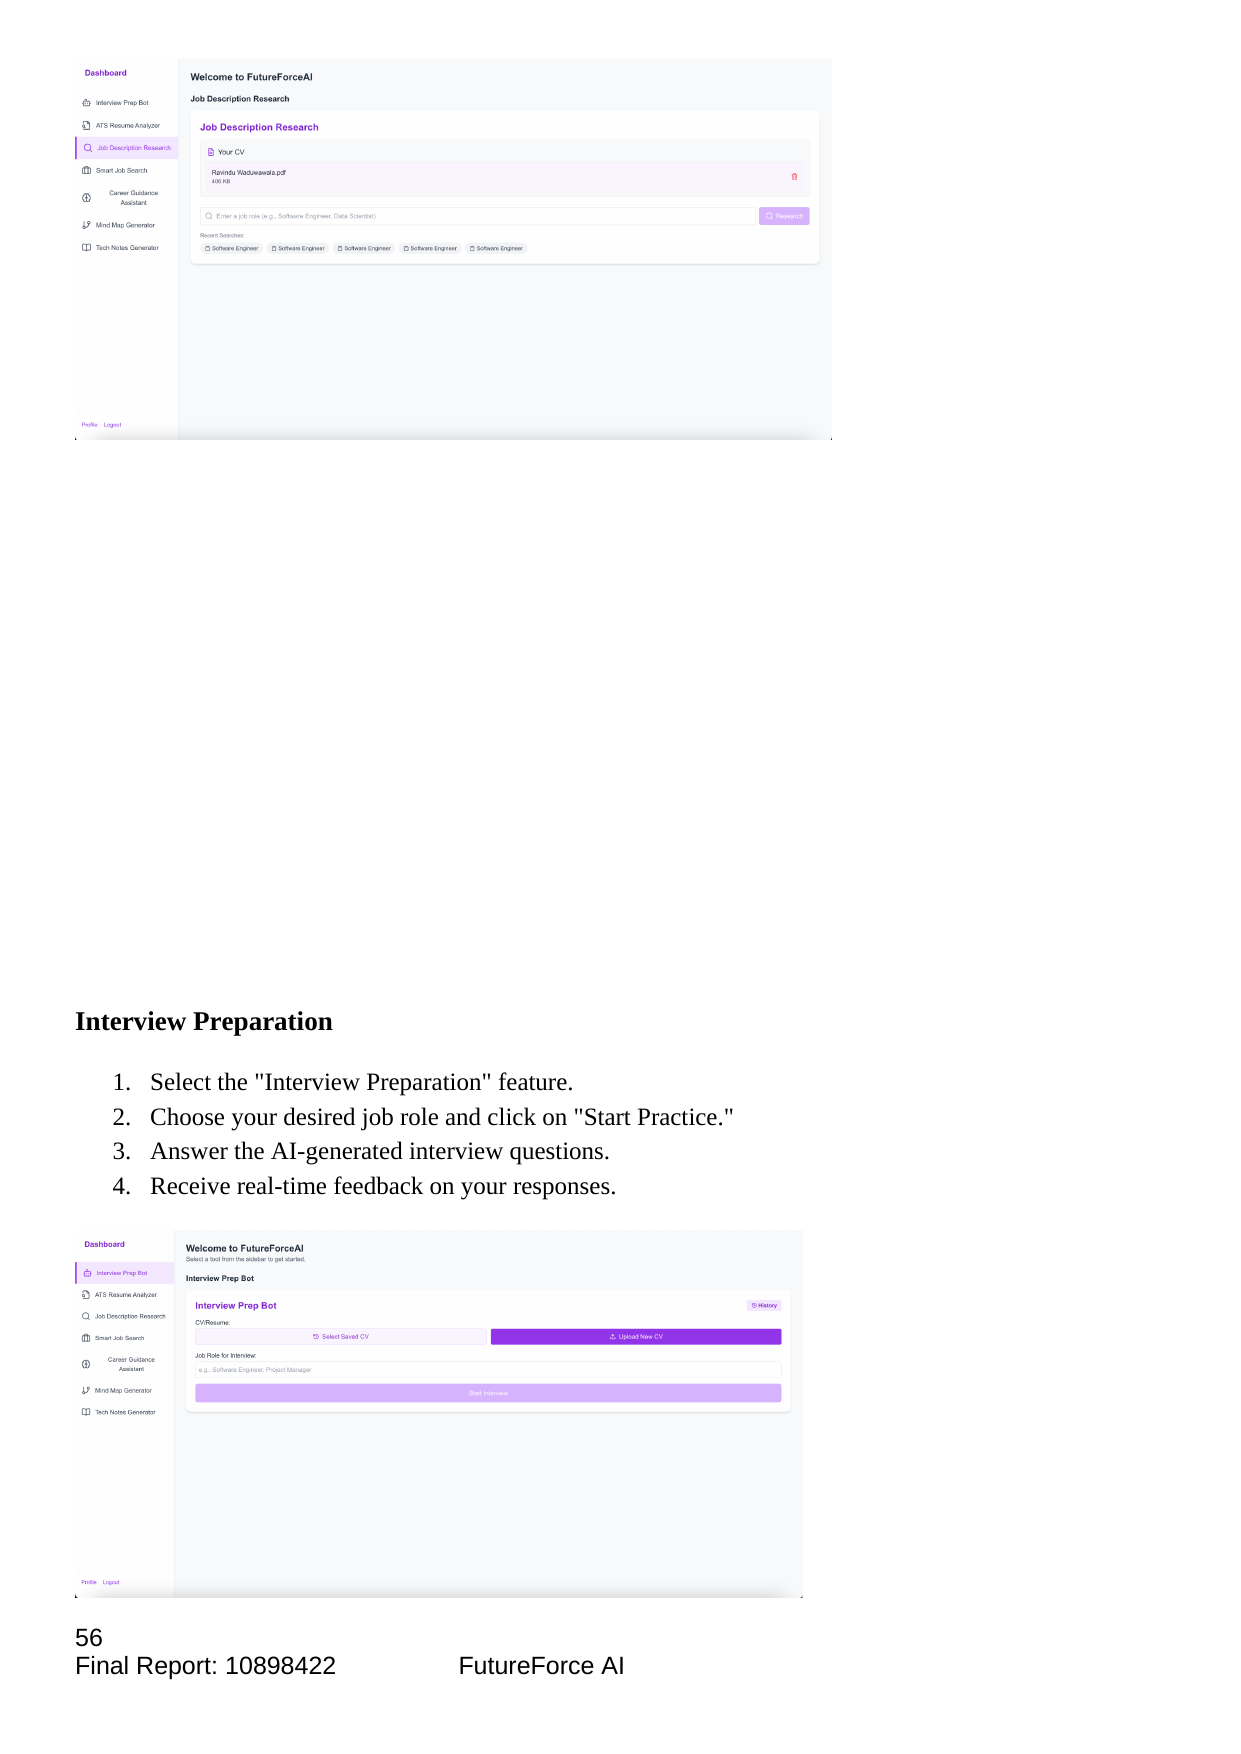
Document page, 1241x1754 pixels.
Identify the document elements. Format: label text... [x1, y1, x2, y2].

list Choose your desired job role and click on "Start Practice." [112, 1102, 1165, 1131]
picture [75, 1230, 803, 1598]
picture [75, 59, 832, 440]
list Select the "Interview Preparation" feature. [112, 1067, 1165, 1096]
list Receive real-time feedback on your responses. [112, 1171, 1165, 1199]
list Answer the AI-generated interview questions. [112, 1136, 1165, 1165]
subtitle Interview Preparation [75, 1005, 1165, 1036]
